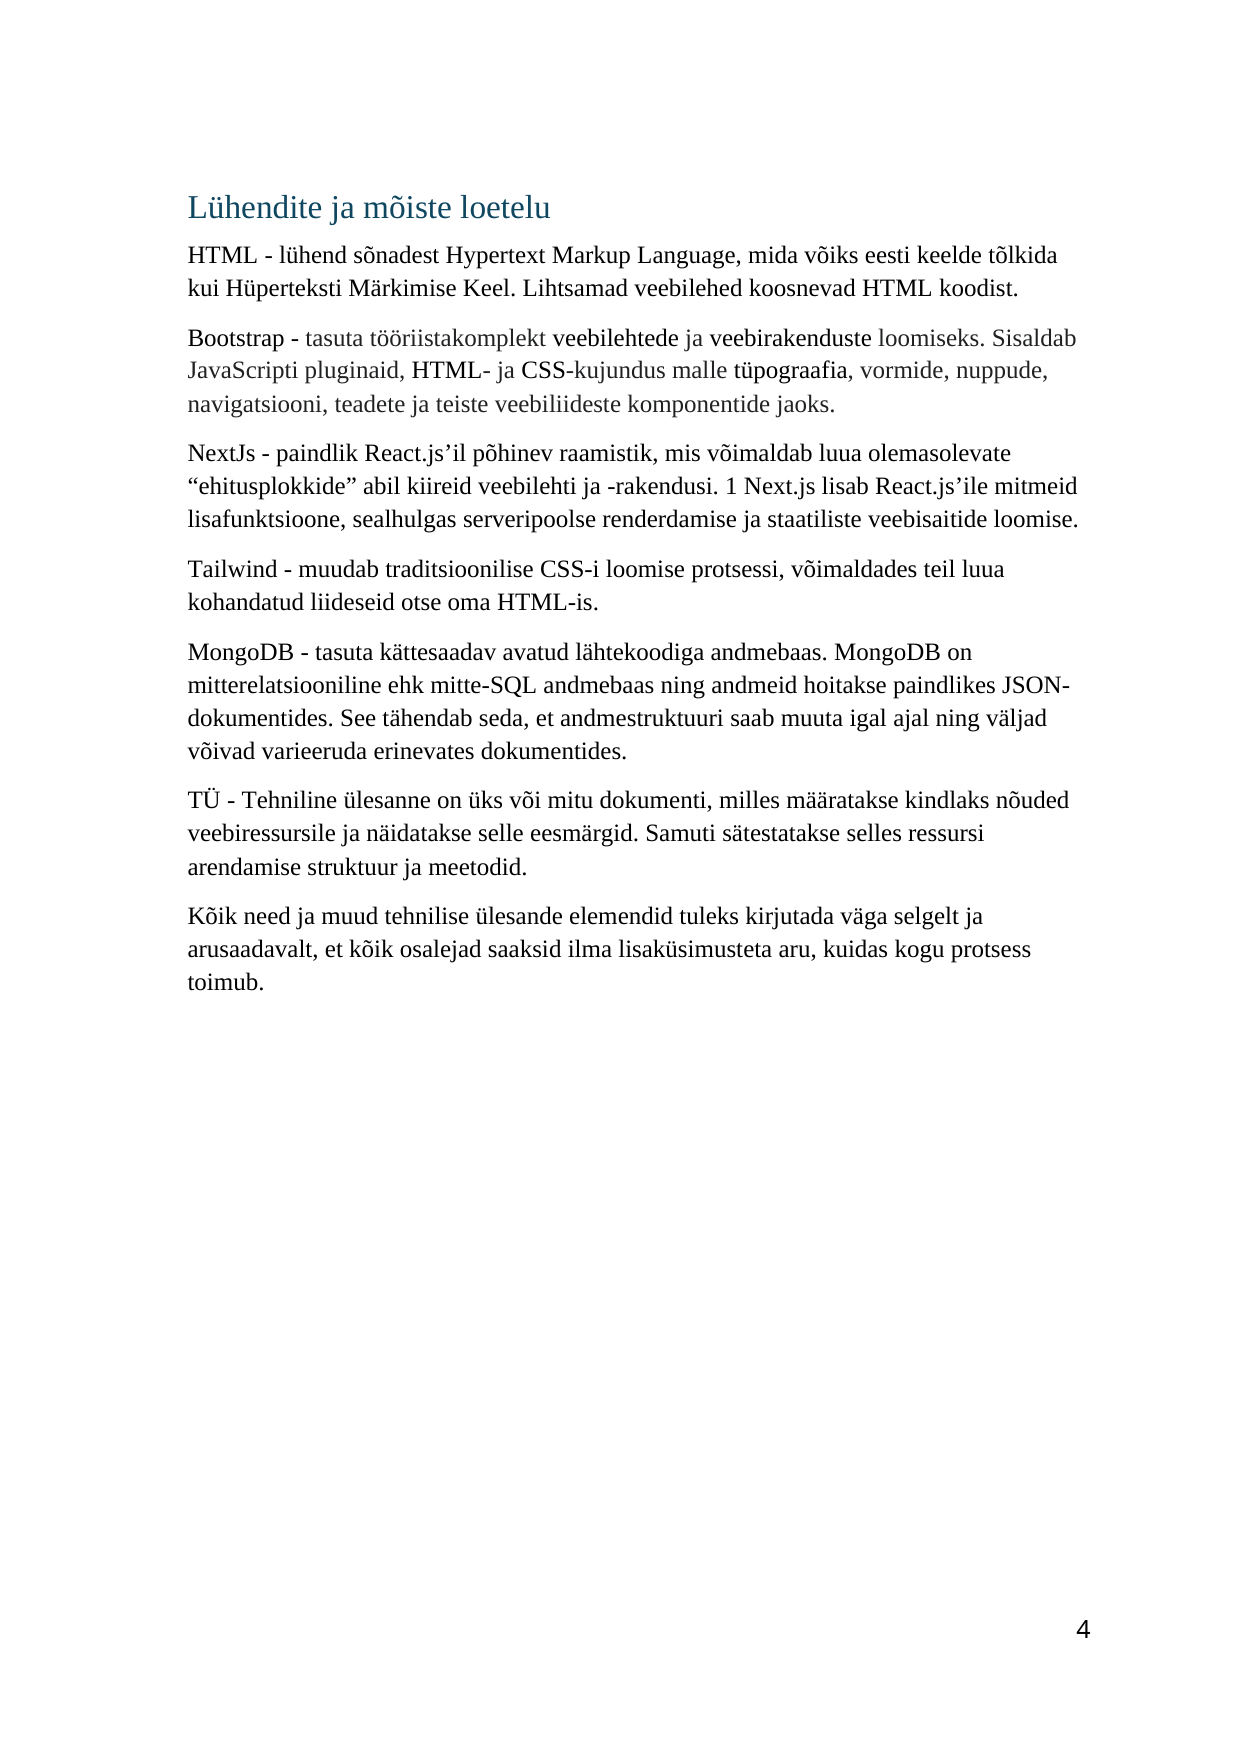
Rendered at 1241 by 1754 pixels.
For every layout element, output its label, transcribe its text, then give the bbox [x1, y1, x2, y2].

text TÜ - Tehniline ülesanne on üks või mitu dokumenti, milles määratakse kindlaks nõuded veebiressursile ja näidatakse selle eesmärgid. Samuti sätestatakse selles ressursi arendamise struktuur ja meetodid. [187, 786, 1090, 880]
subtitle Lühendite ja mõiste loetelu [187, 187, 1090, 226]
text HTML - lühend sõnadest Hypertext Markup Language, mida võiks eesti keelde tõlkida kui Hüperteksti Märkimise Keel. Lihtsamad veebilehed koosnevad HTML koodist. [187, 240, 1090, 302]
text NextJs - paindlik React.js’il põhinev raamistik, mis võimaldab luua olemasolevate “ehitusplokkide” abil kiireid veebilehti ja -rakendusi. 1 Next.js lisab React.js’ile mitmeid lisafunktsioone, sealhulgas serveripoolse renderdamise ja staatiliste veebisaitide loomise. [187, 438, 1090, 533]
text MongoDB - tasuta kättesaadav avatud lähtekoodiga andmebaas. MongoDB on mitterelatsiooniline ehk mitte-SQL andmebaas ning andmeid hoitakse paindlikes JSON-dokumentides. See tähendab seda, et andmestruktuuri saab muuta igal ajal ning väljad võivad varieeruda erinevates dokumentides. [187, 637, 1090, 764]
text Bootstrap - tasuta tööriistakomplekt veebilehtede ja veebirakenduste loomiseks. Sisaldab JavaScripti pluginaid, HTML- ja CSS-kujundus malle tüpograafia, vormide, nuppude, navigatsiooni, teadete ja teiste veebiliideste komponentide jaoks. [187, 323, 1090, 417]
text Tailwind - muudab traditsioonilise CSS-i loomise protsessi, võimaldades teil luua kohandatud liideseid otse oma HTML-is. [187, 554, 1090, 616]
text Kõik need ja muud tehnilise ülesande elemendid tuleks kirjutada väga selgelt ja arusaadavalt, et kõik osalejad saaksid ilma lisaküsimusteta aru, kuidas kogu protsess toimub. [187, 901, 1090, 996]
